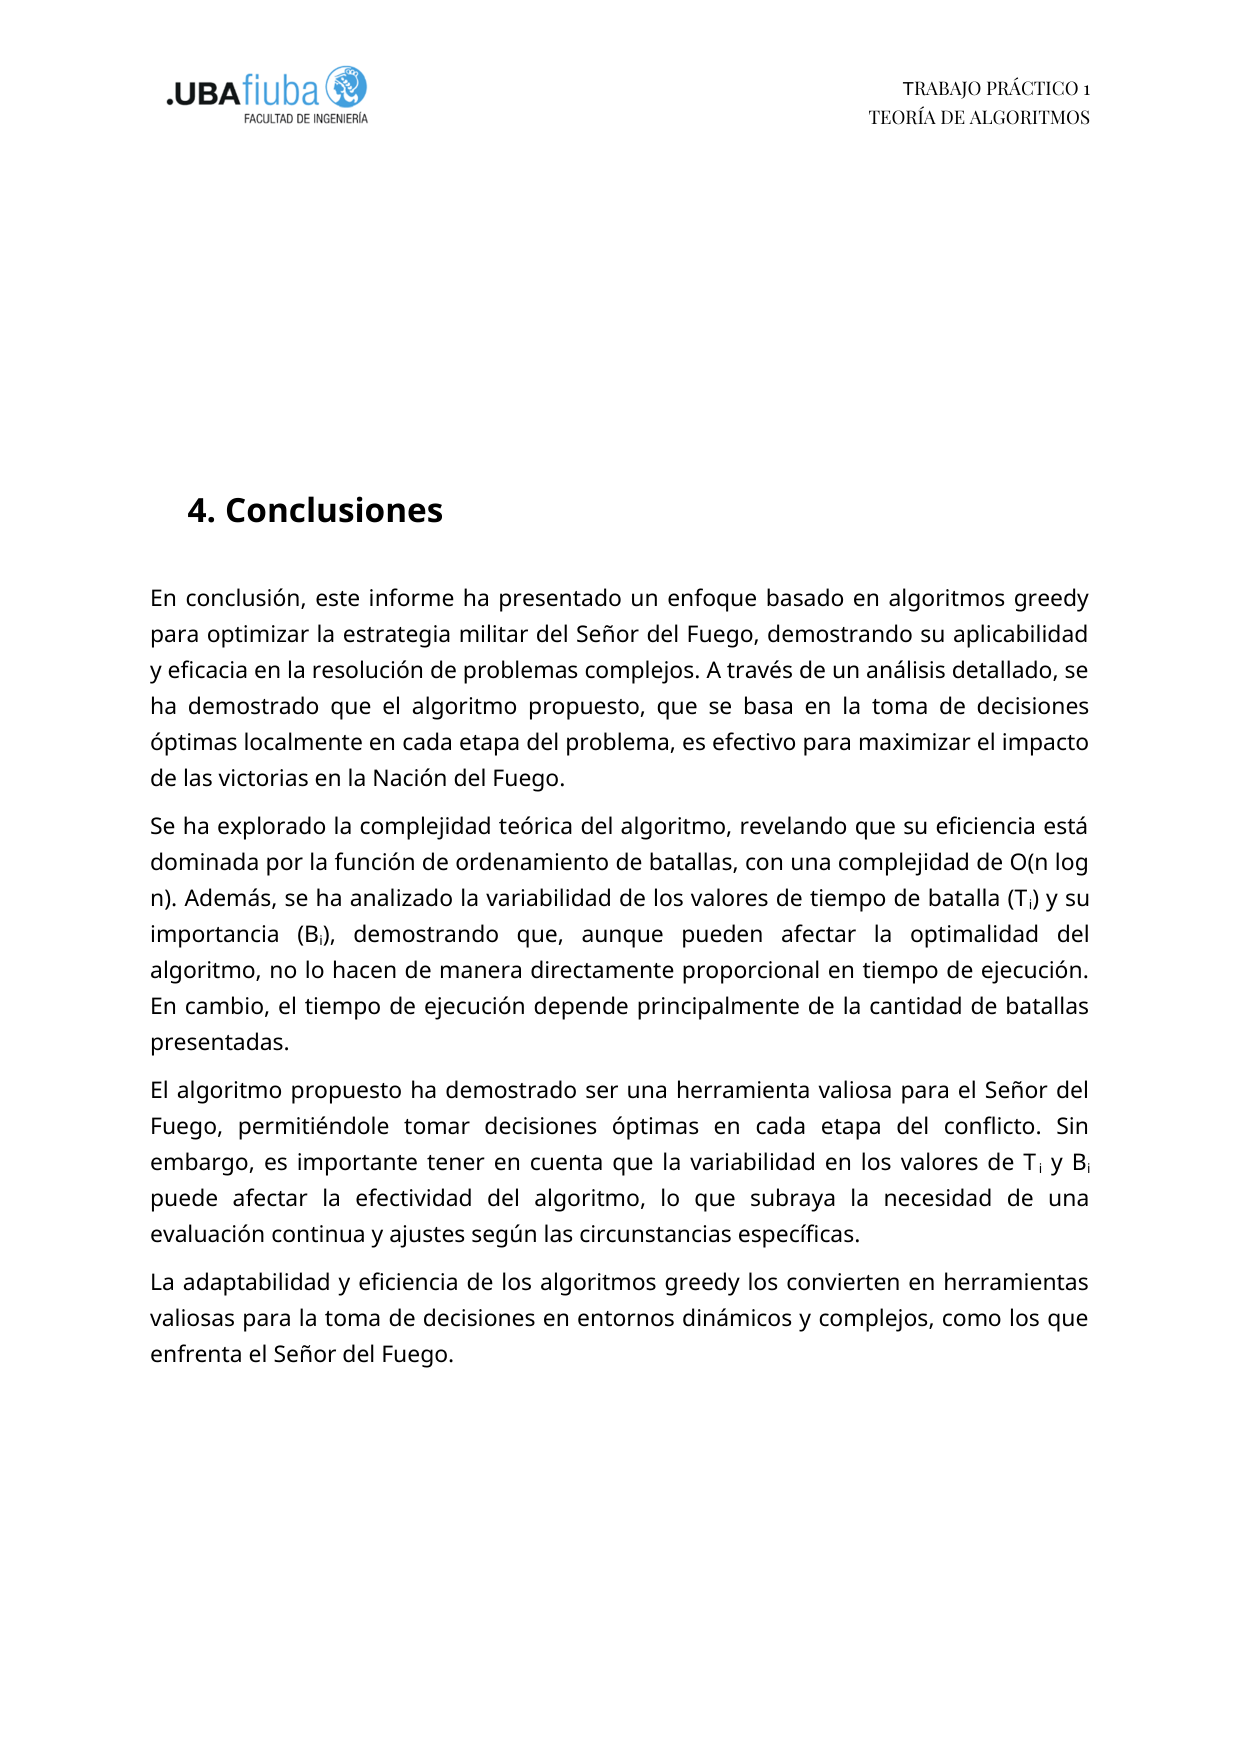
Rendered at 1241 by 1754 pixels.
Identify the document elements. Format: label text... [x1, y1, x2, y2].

text El algoritmo propuesto ha demostrado ser una herramienta valiosa para el Señor del Fuego, permitiéndole tomar decisiones óptimas en cada etapa del conflicto. Sin embargo, es importante tener en cuenta que la variabilidad en los valores de Ti y Bi puede afectar la efectividad del algoritmo, lo que subraya la necesidad de una evaluación continua y ajustes según las circunstancias específicas. [150, 1074, 1090, 1249]
text En conclusión, este informe ha presentado un enfoque basado en algoritmos greedy para optimizar la estrategia militar del Señor del Fuego, demostrando su aplicabilidad y eficacia en la resolución de problemas complejos. A través de un análisis detallado, se ha demostrado que el algoritmo propuesto, que se basa en la toma de decisiones óptimas localmente en cada etapa del problema, es efectivo para maximizar el impacto de las victorias en la Nación del Fuego. [150, 582, 1090, 793]
text La adaptabilidad y eficiencia de los algoritmos greedy los convierten en herramientas valiosas para la toma de decisiones en entornos dinámicos y complejos, como los que enfrenta el Señor del Fuego. [150, 1266, 1090, 1369]
text Se ha explorado la complejidad teórica del algoritmo, revelando que su eficiencia está dominada por la función de ordenamiento de batallas, con una complejidad de O(n log n). Además, se ha analizado la variabilidad de los valores de tiempo de batalla (Ti) y su importancia (Bi), demostrando que, aunque pueden afectar la optimalidad del algoritmo, no lo hacen de manera directamente proporcional en tiempo de ejecución. En cambio, el tiempo de ejecución depende principalmente de la cantidad de batallas presentadas. [150, 810, 1090, 1057]
picture [150, 50, 382, 132]
subtitle Conclusiones [187, 487, 1090, 532]
